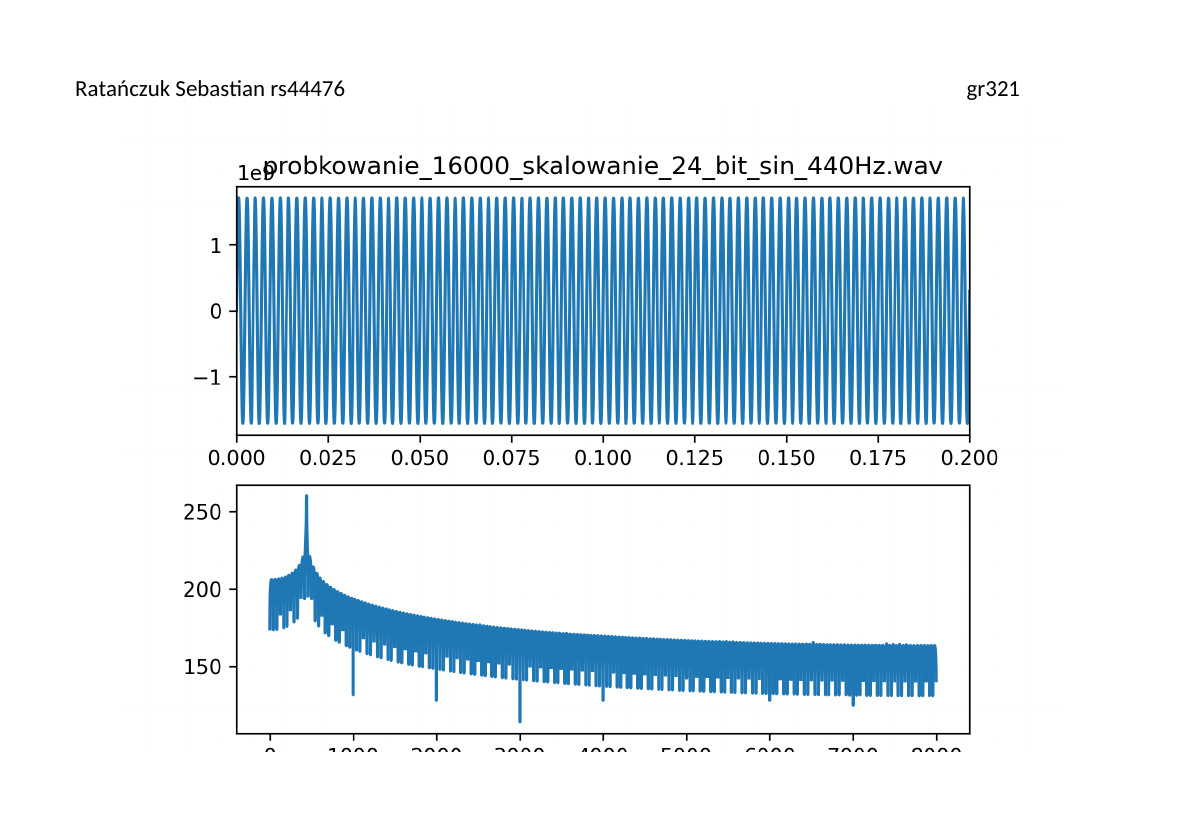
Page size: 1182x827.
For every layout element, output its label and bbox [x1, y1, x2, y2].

picture [118, 101, 1063, 752]
